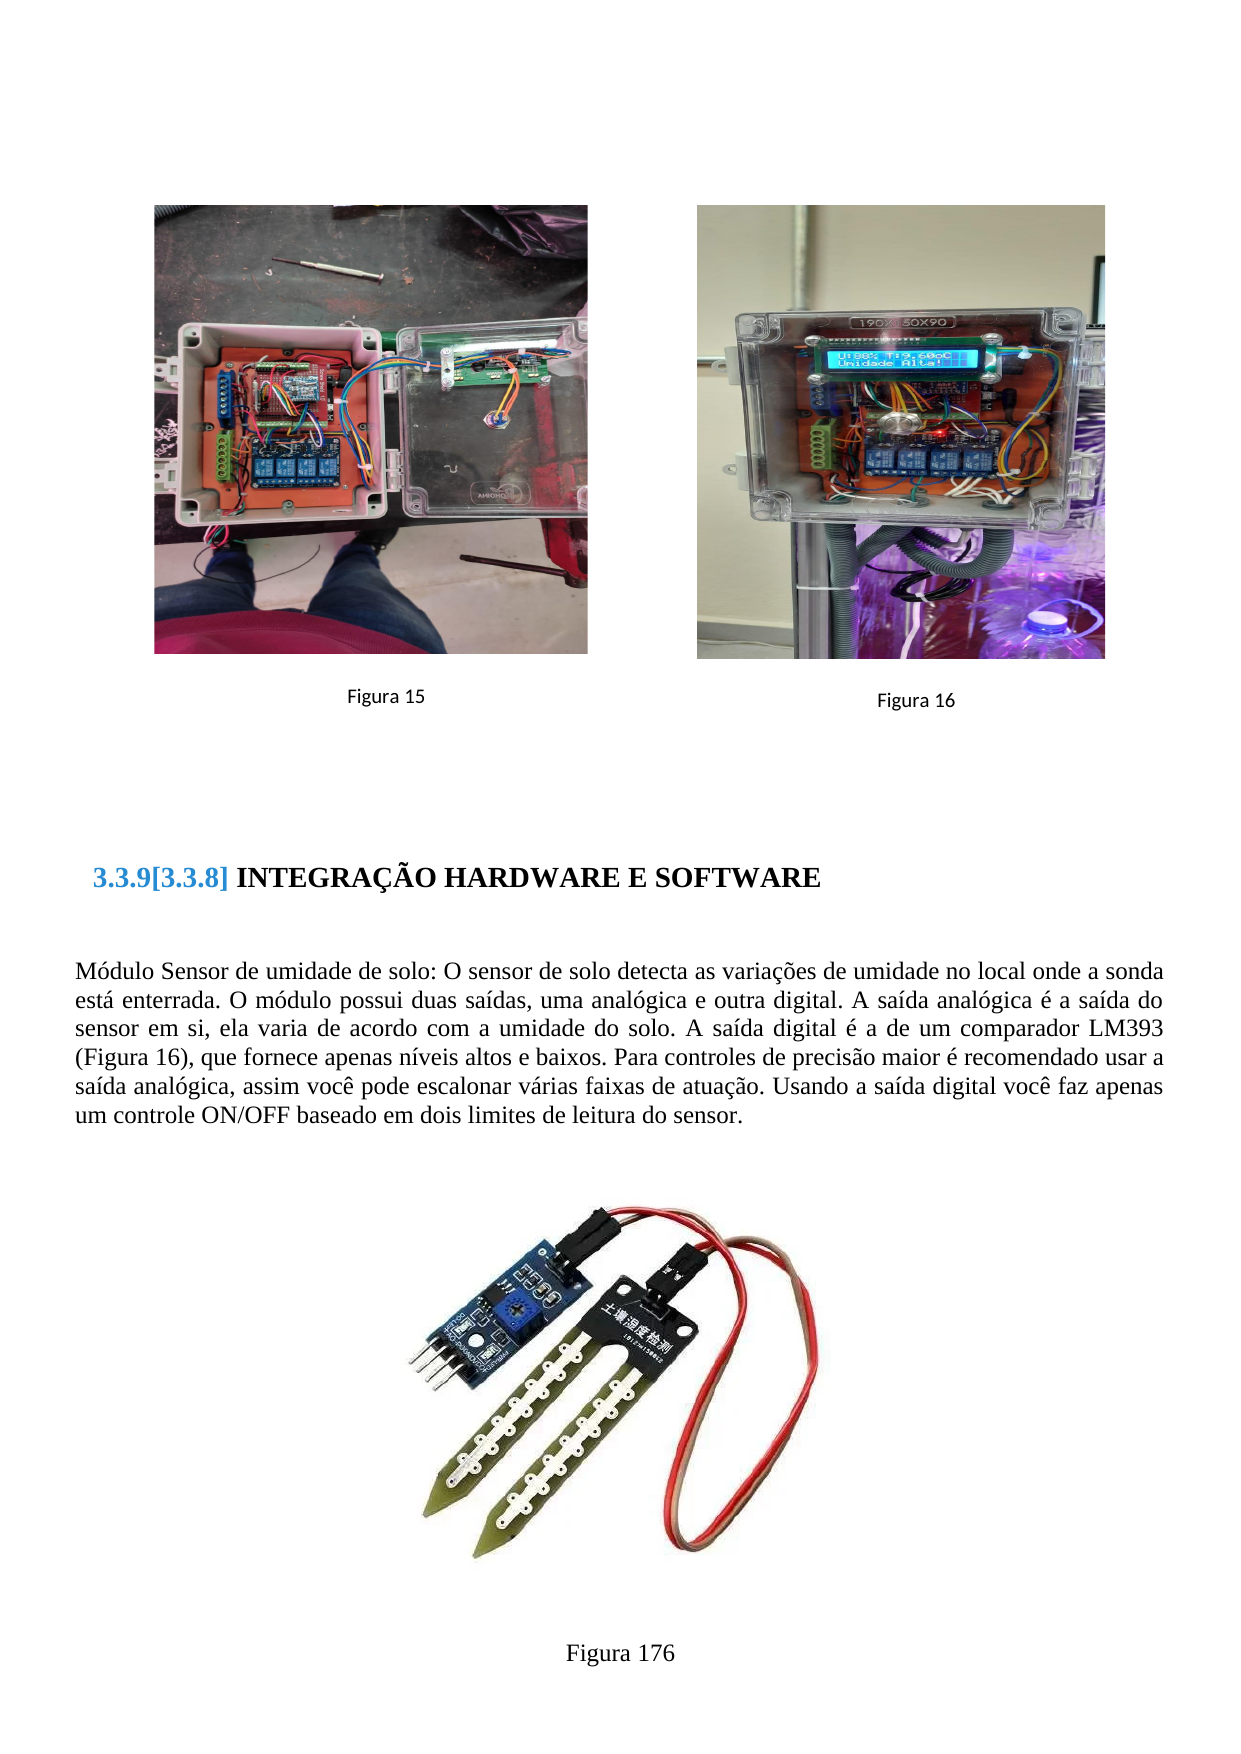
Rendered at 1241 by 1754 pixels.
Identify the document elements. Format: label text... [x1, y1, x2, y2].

subtitle INTEGRAÇÃO HARDWARE E SOFTWARE [93, 860, 1165, 893]
text Figura 176 [75, 1638, 1165, 1667]
table_header Figura 16 [637, 205, 1165, 773]
picture [392, 1157, 848, 1610]
text Módulo Sensor de umidade de solo: O sensor de solo detecta as variações de umidade no local onde a sonda está enterrada. O módulo possui duas saídas, uma analógica e outra digital. A saída analógica é a saída do sensor em si, ela varia de acordo com a umidade do solo. A saída digital é a de um comparador LM393 (Figura 16), que fornece apenas níveis altos e baixos. Para controles de precisão maior é recomendado usar a saída analógica, assim você pode escalonar várias faixas de atuação. Usando a saída digital você faz apenas um controle ON/OFF baseado em dois limites de leitura do sensor. [75, 956, 1165, 1128]
table_header Figura 15 [105, 205, 637, 773]
picture [154, 205, 588, 654]
picture [697, 205, 1106, 659]
